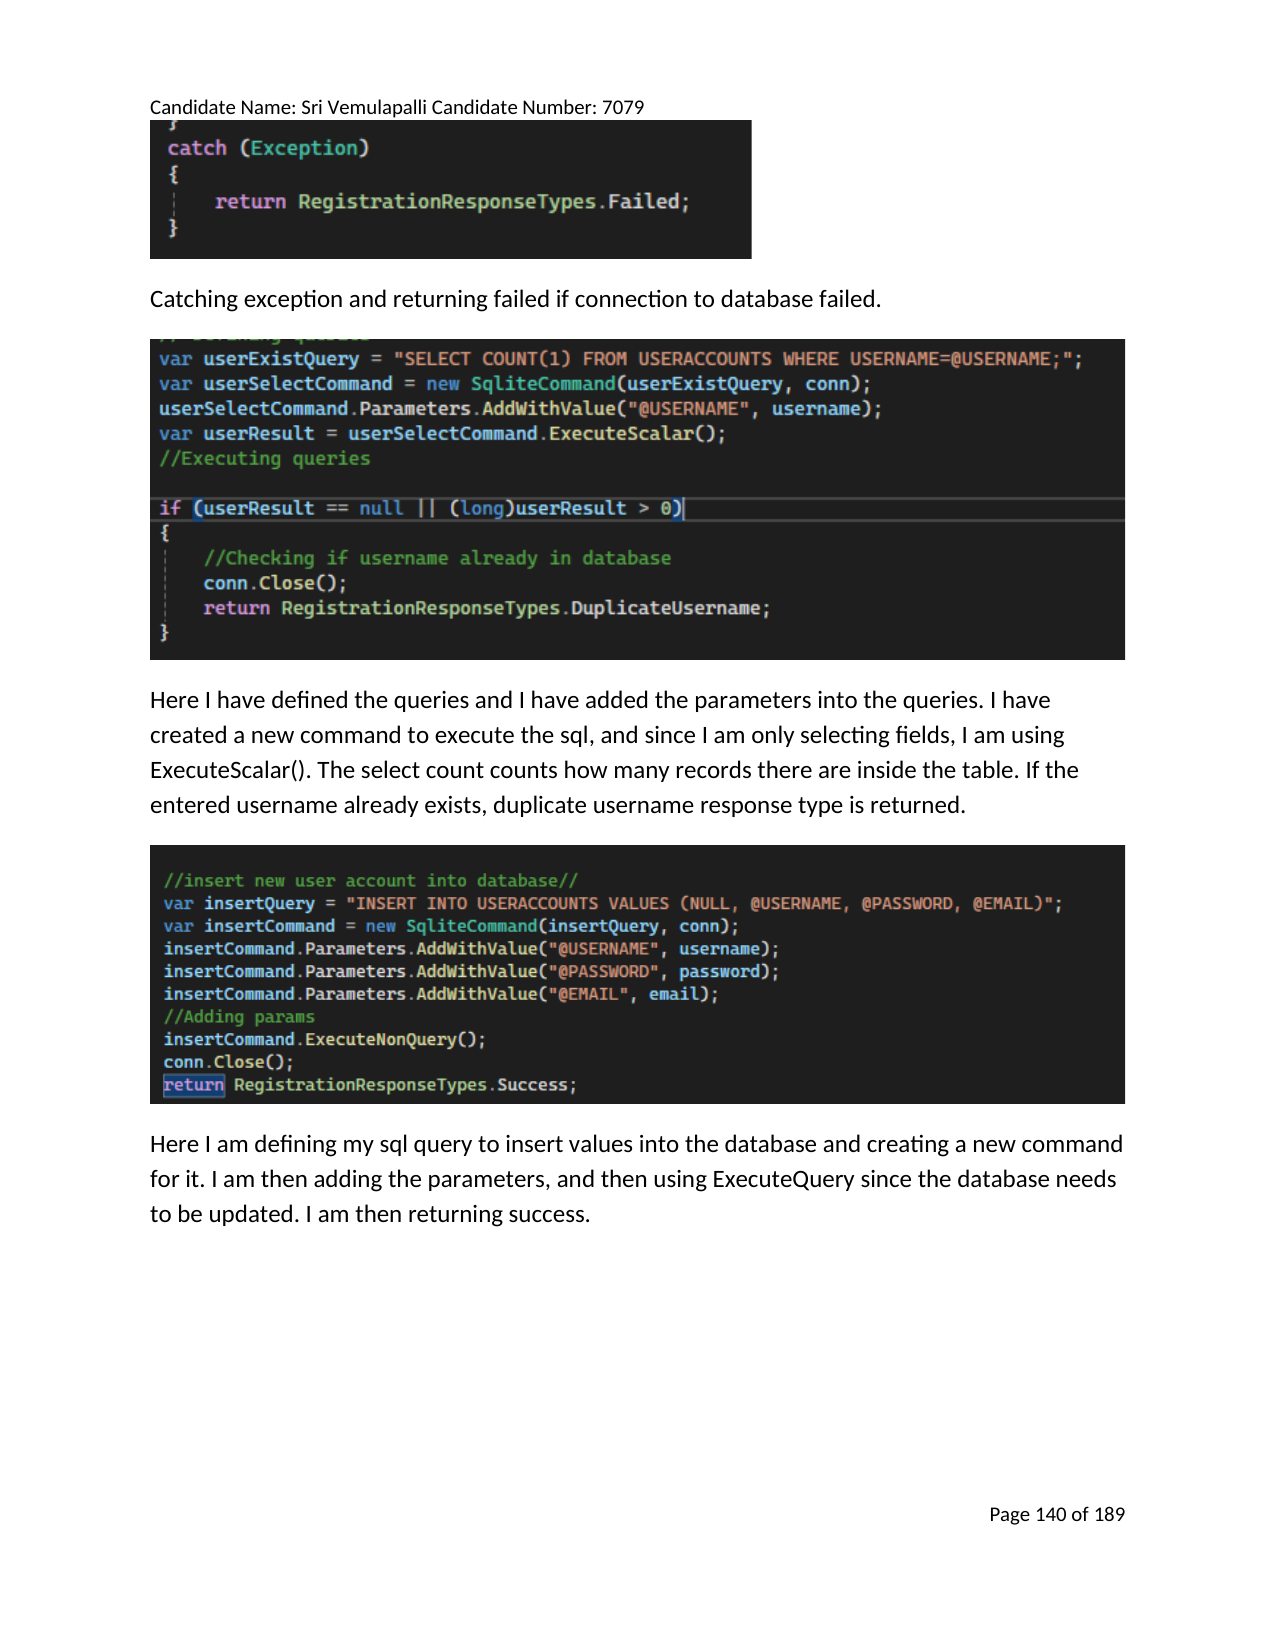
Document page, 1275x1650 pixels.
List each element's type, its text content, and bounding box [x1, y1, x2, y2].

text Here I am defining my sql query to insert values into the database and creating a new command for it. I am then adding the parameters, and then using ExecuteQuery since the database needs to be updated. I am then returning success. [150, 1128, 1125, 1229]
picture [150, 339, 1125, 660]
text Here I have defined the queries and I have added the parameters into the queries. I have created a new command to execute the sql, and since I am only selecting fields, I am using ExecuteScalar(). The select count counts how many records there are inside the table. If the entered username already exists, duplicate username response type is returned. [150, 684, 1125, 820]
text Catching exception and returning failed if connection to database failed. [150, 284, 1125, 314]
picture [150, 845, 1125, 1104]
picture [150, 120, 752, 259]
